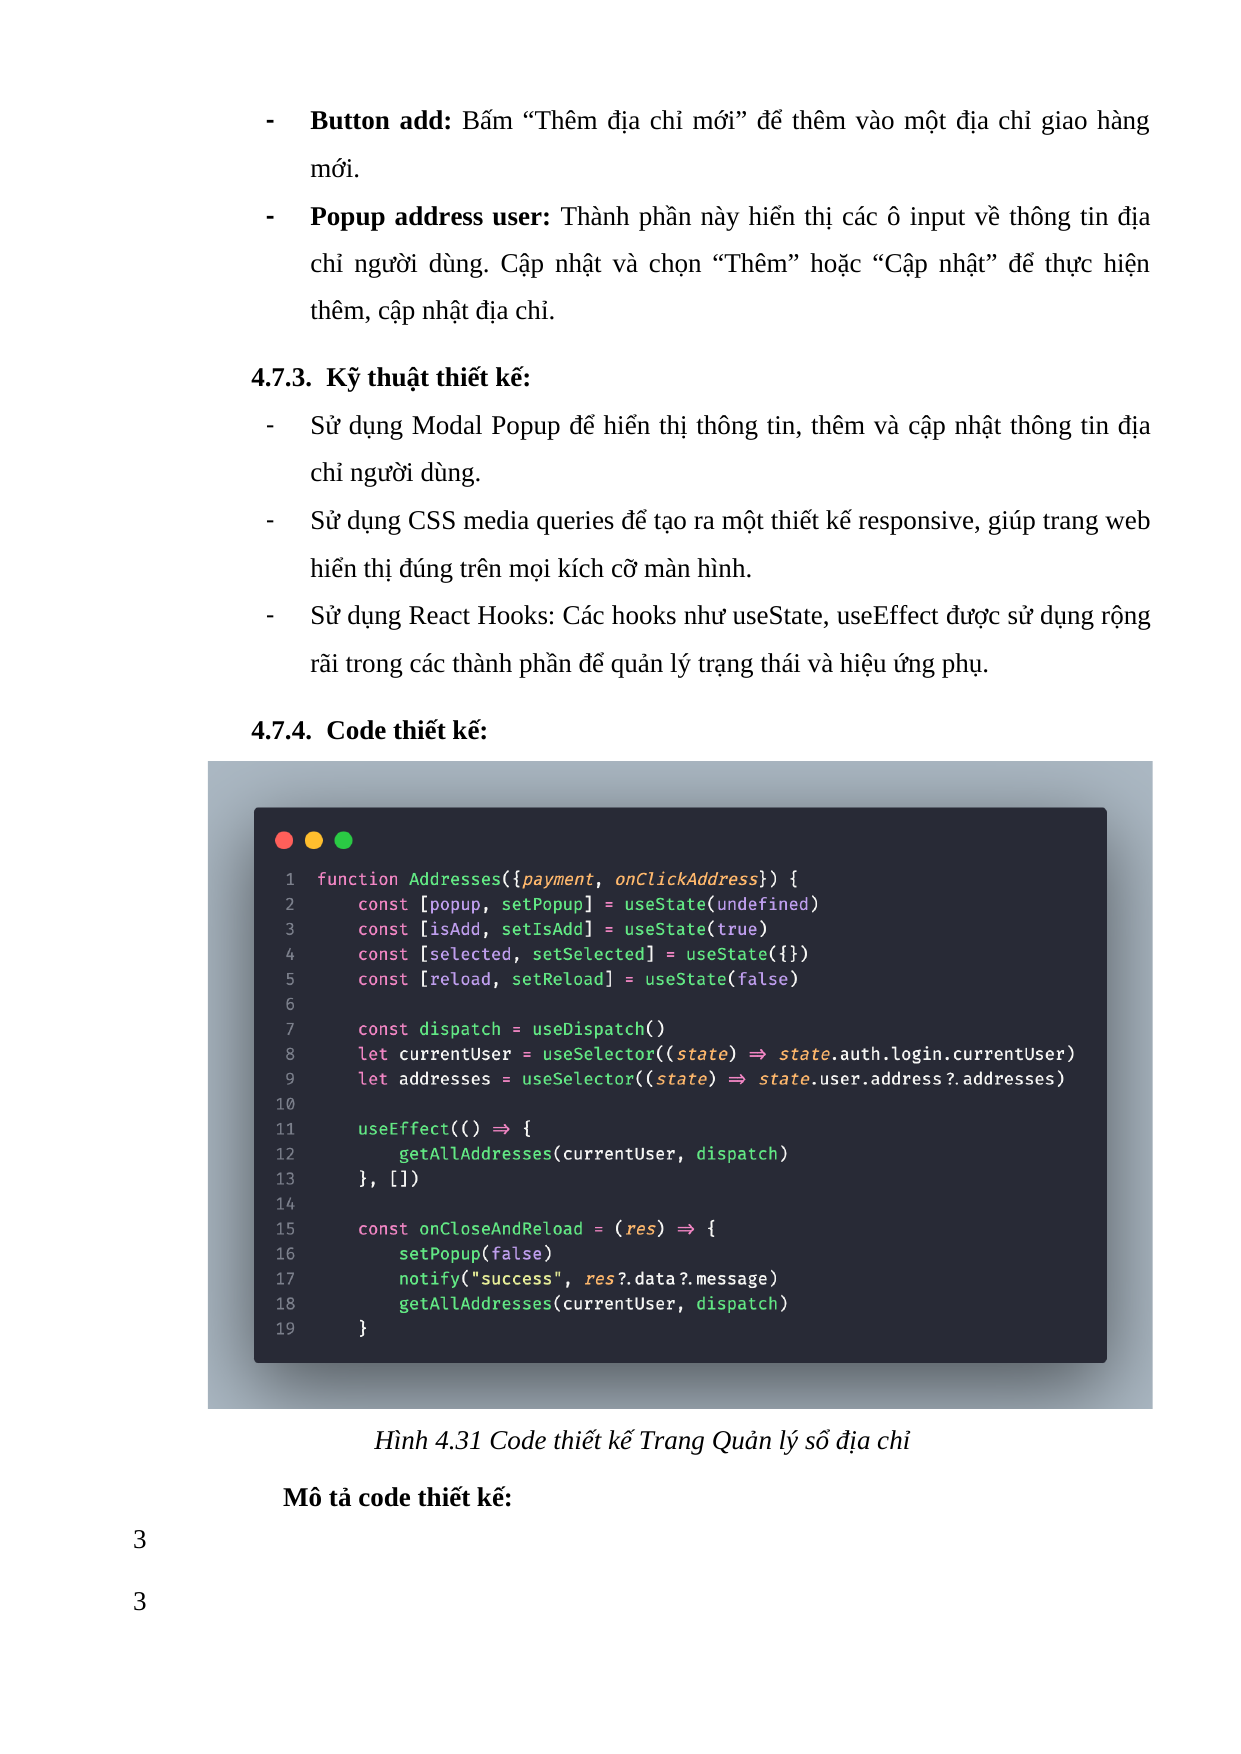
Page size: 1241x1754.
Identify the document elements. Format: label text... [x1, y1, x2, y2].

text Mô tả code thiết kế: [208, 1481, 1152, 1512]
list Popup address user: Thành phần này hiển thị các ô input về thông tin địa chỉ người dùng. Cập nhật và chọn “Thêm” hoặc “Cập nhật” để thực hiện thêm, cập nhật địa chỉ. [266, 199, 1152, 325]
list Button add: Bấm “Thêm địa chỉ mới” để thêm vào một địa chỉ giao hàng mới. [266, 103, 1152, 183]
list Sử dụng Modal Popup để hiển thị thông tin, thêm và cập nhật thông tin địa chỉ người dùng. [266, 408, 1152, 488]
list Sử dụng CSS media queries để tạo ra một thiết kế responsive, giúp trang web hiển thị đúng trên mọi kích cỡ màn hình. [266, 503, 1152, 583]
list Sử dụng React Hooks: Các hooks như useState, useEffect được sử dụng rộng rãi trong các thành phần để quản lý trạng thái và hiệu ứng phụ. [266, 598, 1152, 678]
list Kỹ thuật thiết kế: [251, 361, 1152, 392]
picture [207, 761, 1153, 1409]
list Code thiết kế: [251, 714, 1152, 746]
